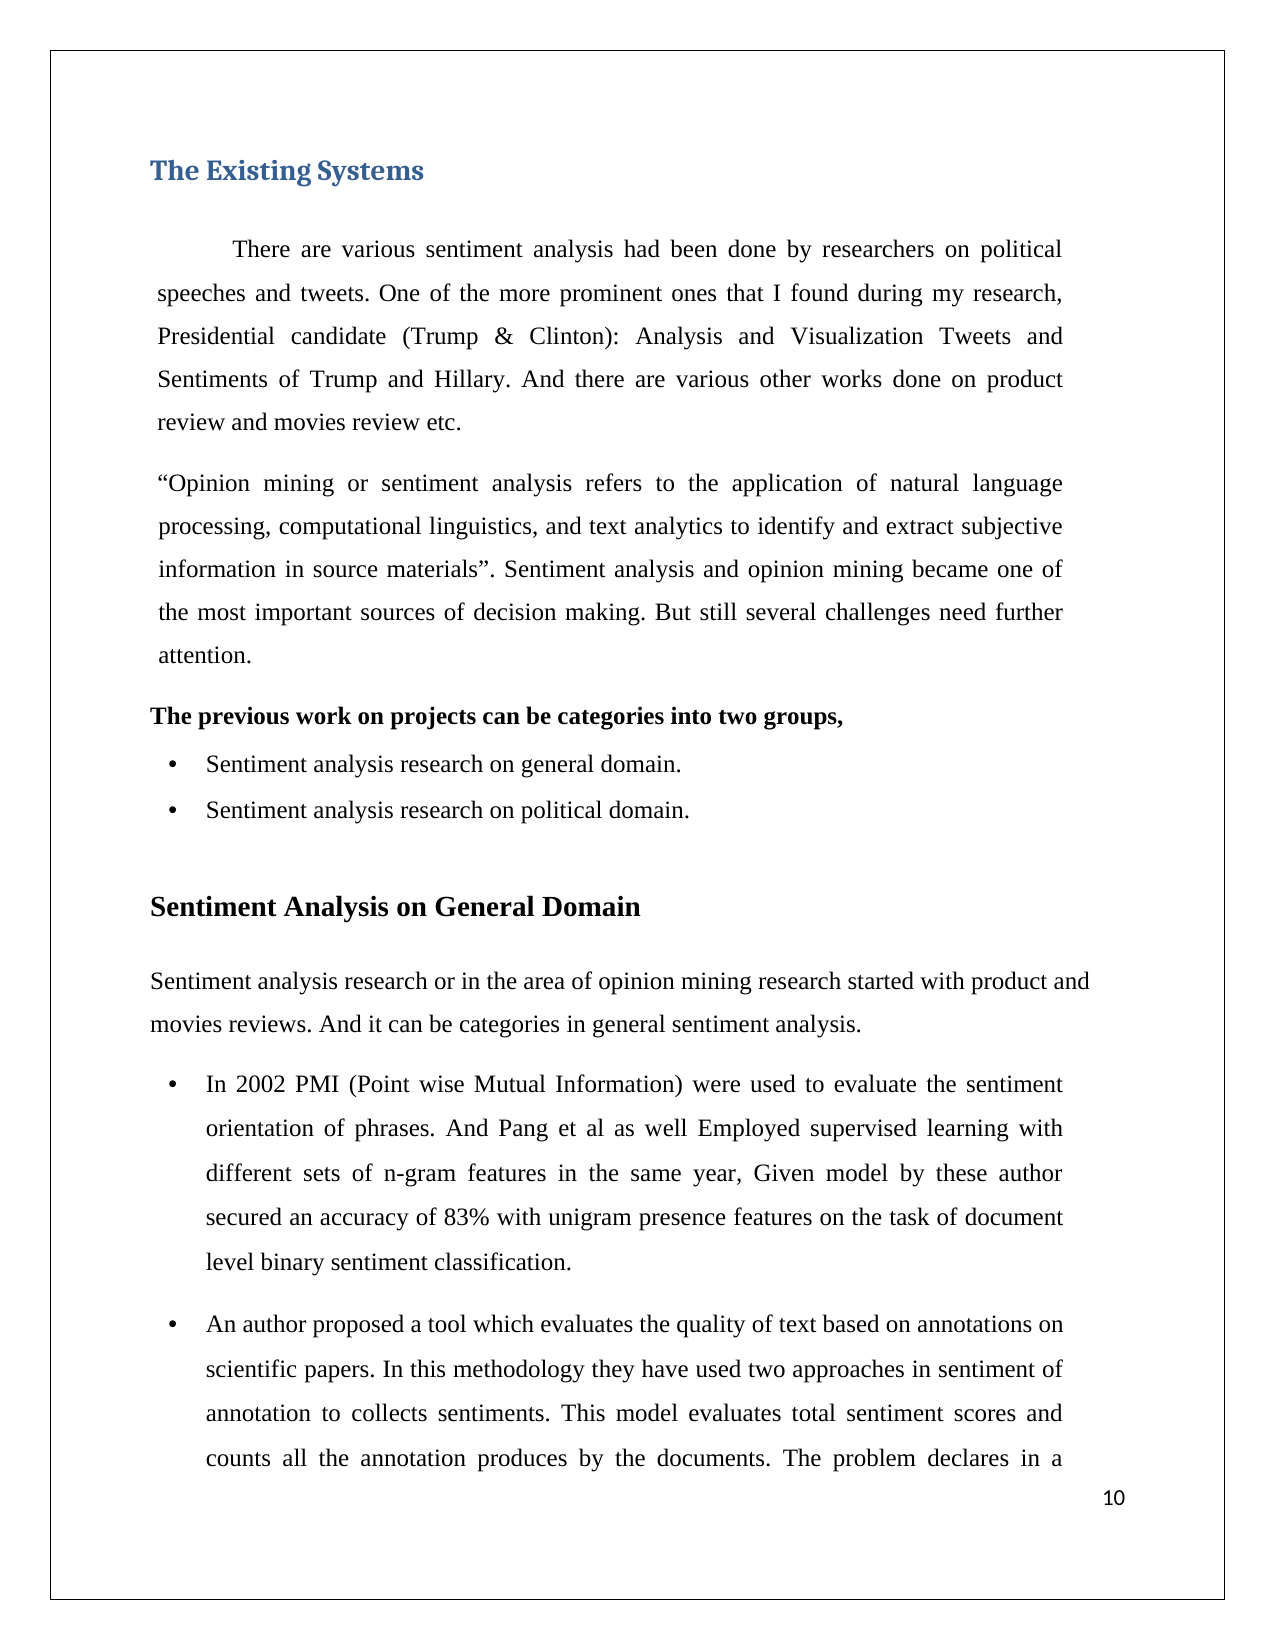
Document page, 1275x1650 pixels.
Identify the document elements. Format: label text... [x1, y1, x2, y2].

subtitle The Existing Systems [150, 154, 1125, 188]
text “Opinion mining or sentiment analysis refers to the application of natural language processing, computational linguistics, and text analytics to identify and extract subjective information in source materials”. Sentiment analysis and opinion mining became one of the most important sources of decision making. But still several challenges need further attention. [157, 468, 1063, 669]
list Sentiment analysis research on political domain. [168, 796, 1064, 824]
text There are various sentiment analysis had been done by researchers on political speeches and tweets. One of the more prominent ones that I found during my research, Presidential candidate (Trump & Clinton): Analysis and Visualization Tweets and Sentiments of Trump and Hillary. And there are various other works done on product review and movies review etc. [157, 234, 1064, 436]
list In 2002 PMI (Point wise Mutual Information) were used to evaluate the sentiment orientation of phrases. And Pang et al as well Employed supervised learning with different sets of n-gram features in the same year, Given model by these author secured an accuracy of 83% with unigram presence features on the task of document level binary sentiment classification. [168, 1069, 1064, 1276]
subtitle Sentiment Analysis on General Domain [150, 889, 1125, 923]
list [168, 1309, 1064, 1471]
list Sentiment analysis research on general domain. [168, 749, 1064, 778]
text Sentiment analysis research or in the area of opinion mining research started with product and movies reviews. And it can be categories in general sentiment analysis. [150, 923, 1125, 1038]
text The previous work on projects can be categories into two groups, [150, 701, 1125, 730]
